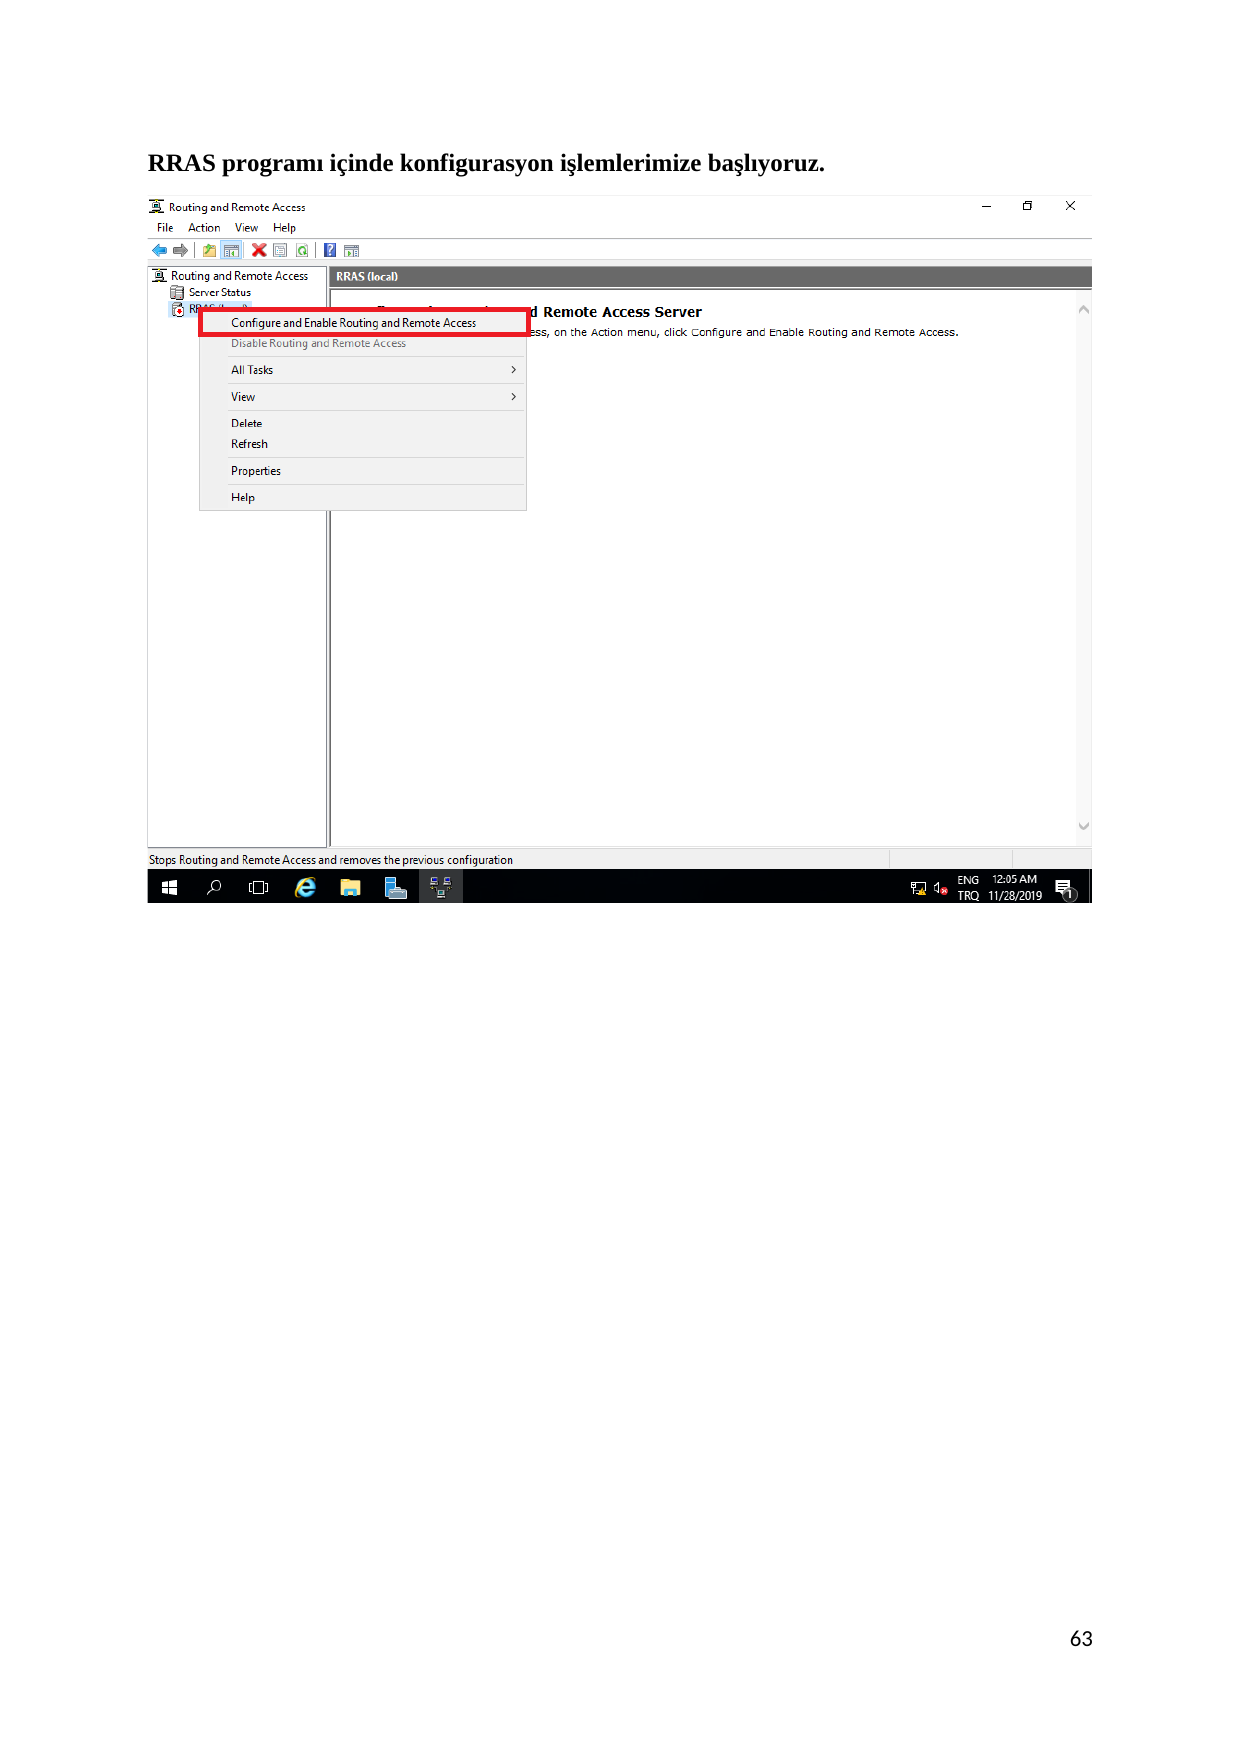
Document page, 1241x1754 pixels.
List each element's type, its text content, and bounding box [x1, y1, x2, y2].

text RRAS programı içinde konfigurasyon işlemlerimize başlıyoruz. [148, 148, 1093, 176]
picture [147, 195, 1092, 903]
